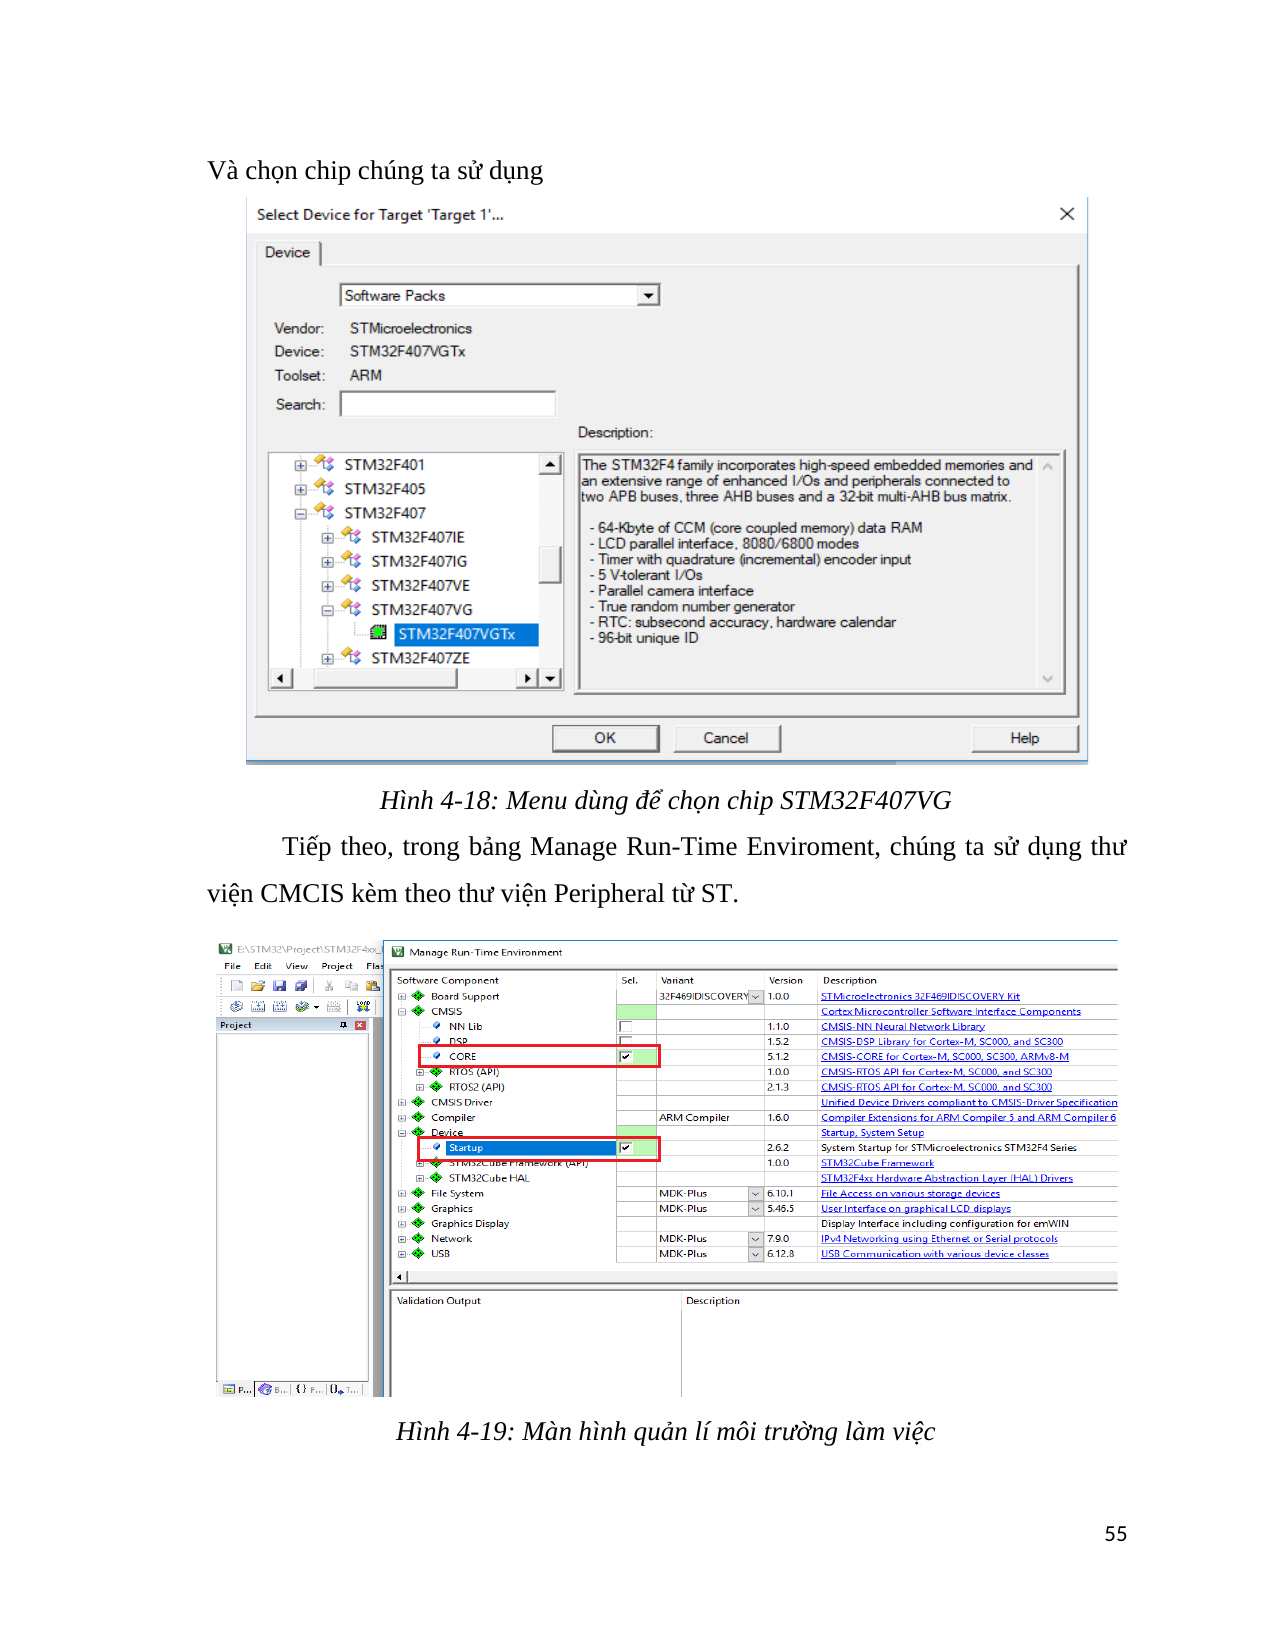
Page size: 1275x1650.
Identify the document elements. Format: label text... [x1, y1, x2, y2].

text Hình 4-18: Menu dùng để chọn chip STM32F407VG [207, 784, 1127, 815]
text Hình 4-19: Màn hình quản lí môi trường làm việc [207, 1416, 1127, 1447]
text Và chọn chip chúng ta sử dụng [207, 148, 1127, 185]
text Tiếp theo, trong bảng Manage Run-Time Enviroment, chúng ta sử dụng thư viện CMCIS kèm theo thư viện Peripheral từ ST. [207, 830, 1127, 908]
picture [216, 940, 1118, 1397]
picture [246, 197, 1089, 765]
